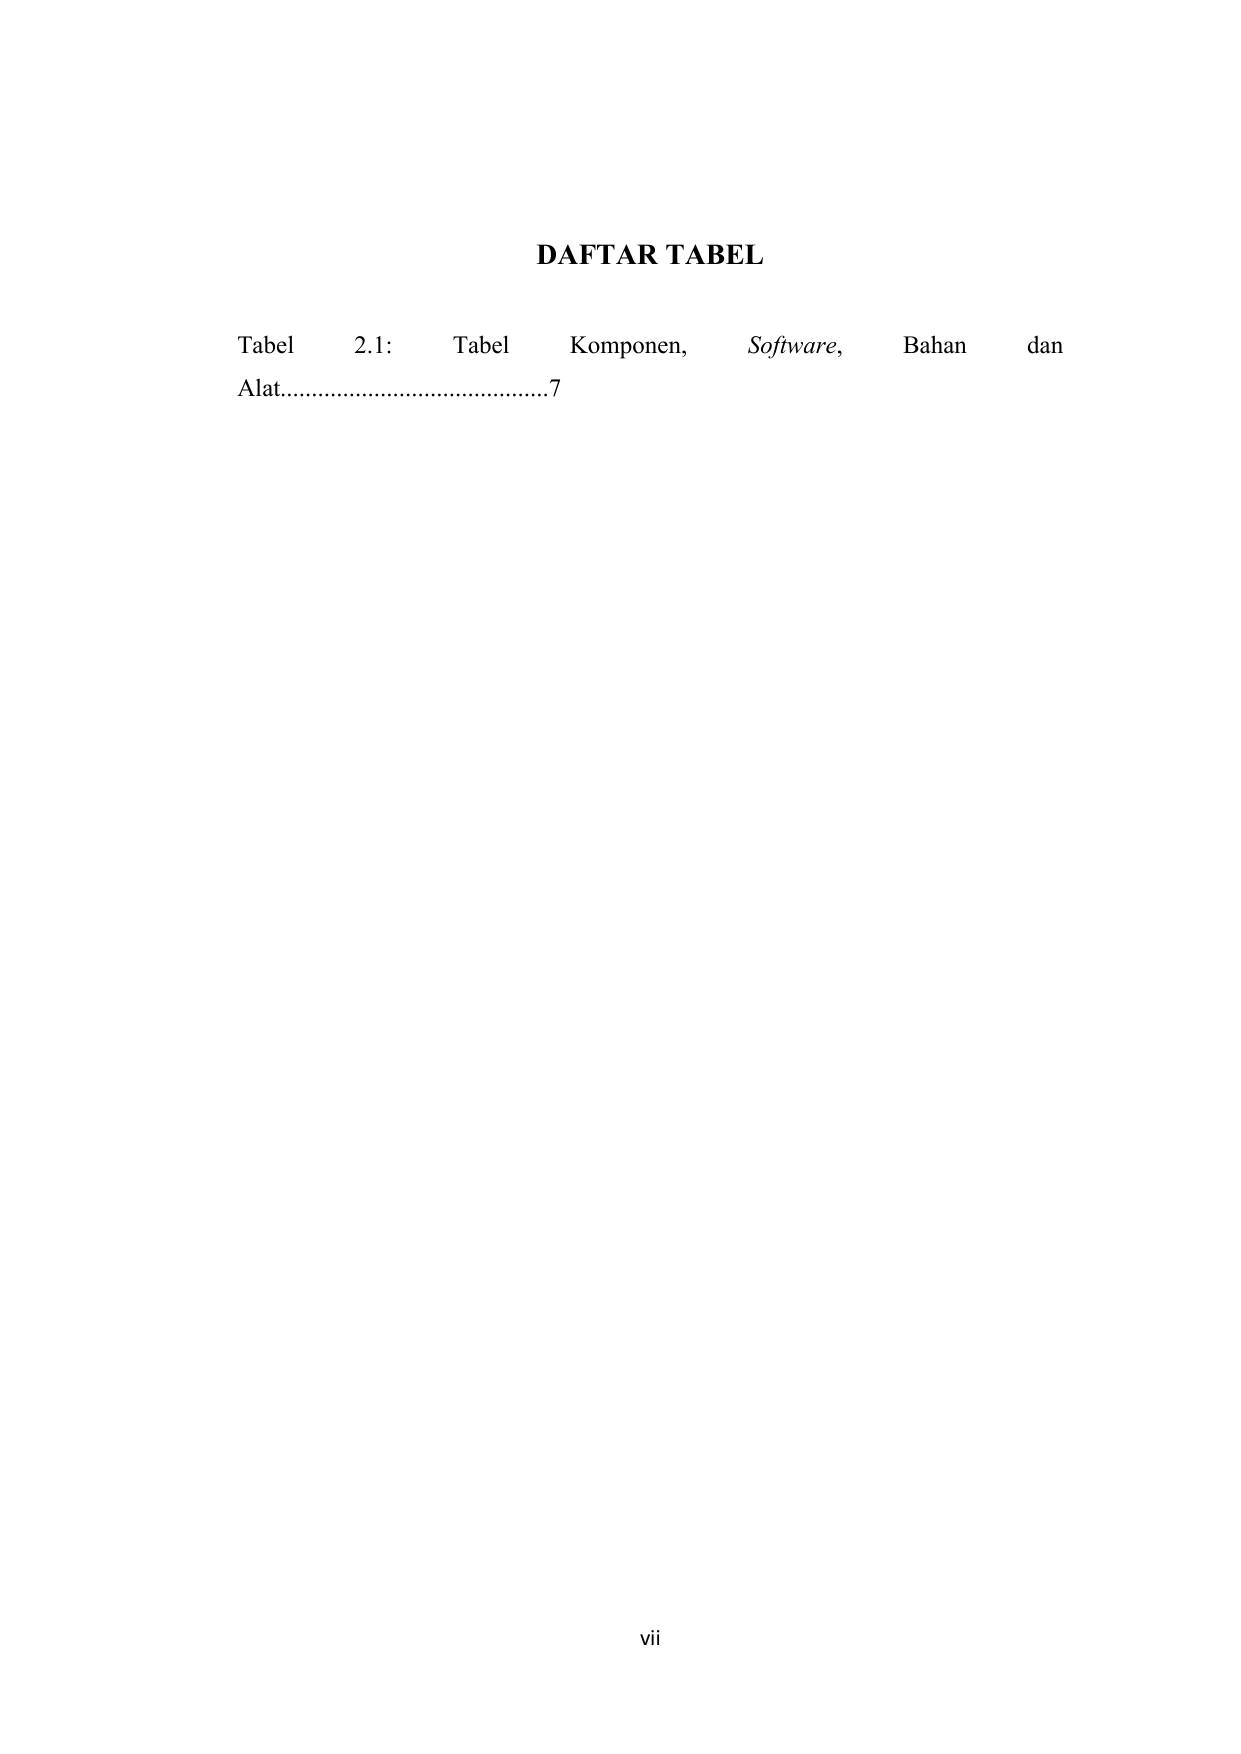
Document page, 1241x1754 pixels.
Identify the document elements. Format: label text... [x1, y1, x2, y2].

subtitle DAFTAR TABEL [237, 237, 1063, 271]
text Tabel 2.1: Tabel Komponen, Software, Bahan dan Alat...........................................7 [237, 330, 1063, 402]
